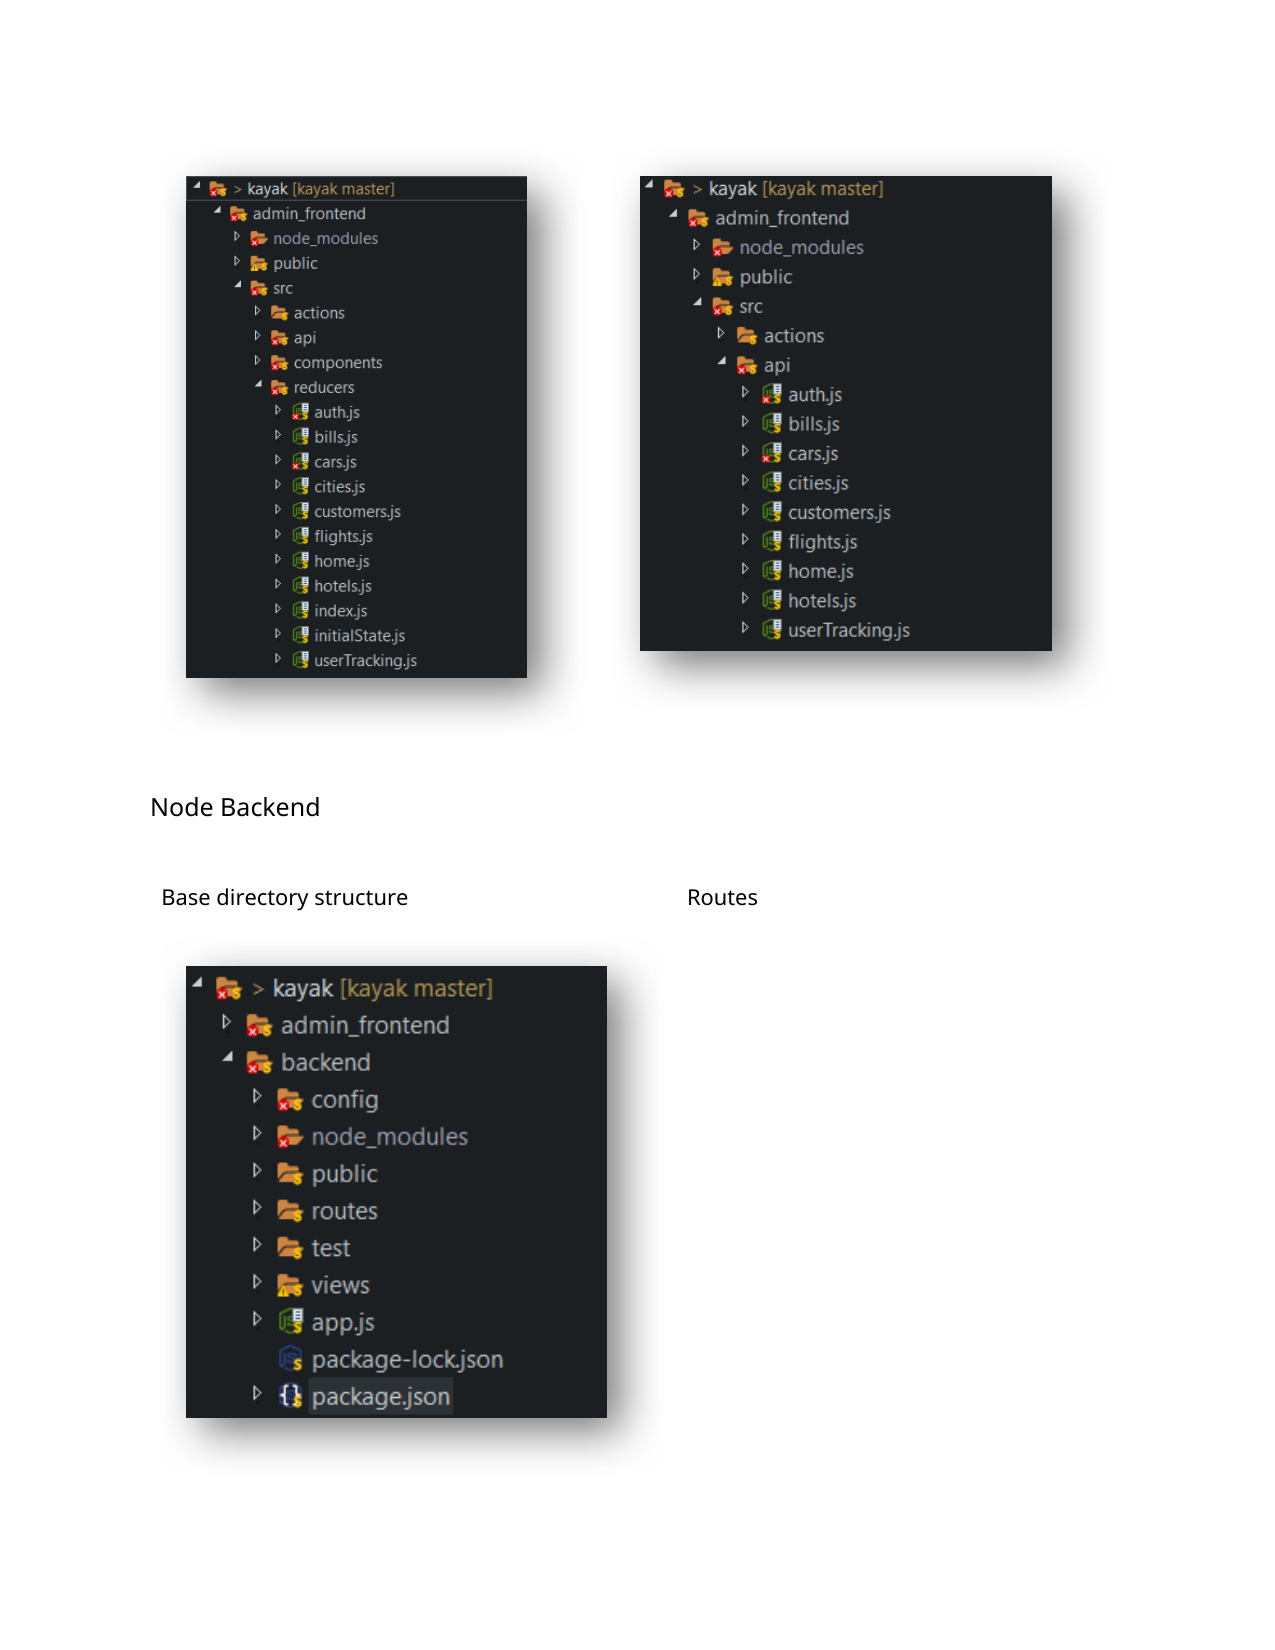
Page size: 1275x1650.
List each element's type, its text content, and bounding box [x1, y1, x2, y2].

picture [186, 966, 607, 1418]
table_cell APIs [605, 122, 1124, 736]
table_cell Reducer [150, 122, 604, 736]
picture [640, 176, 1052, 651]
table_header Routes [676, 882, 1124, 1476]
subtitle Node Backend [150, 790, 1125, 824]
picture [186, 176, 527, 678]
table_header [150, 882, 676, 1476]
